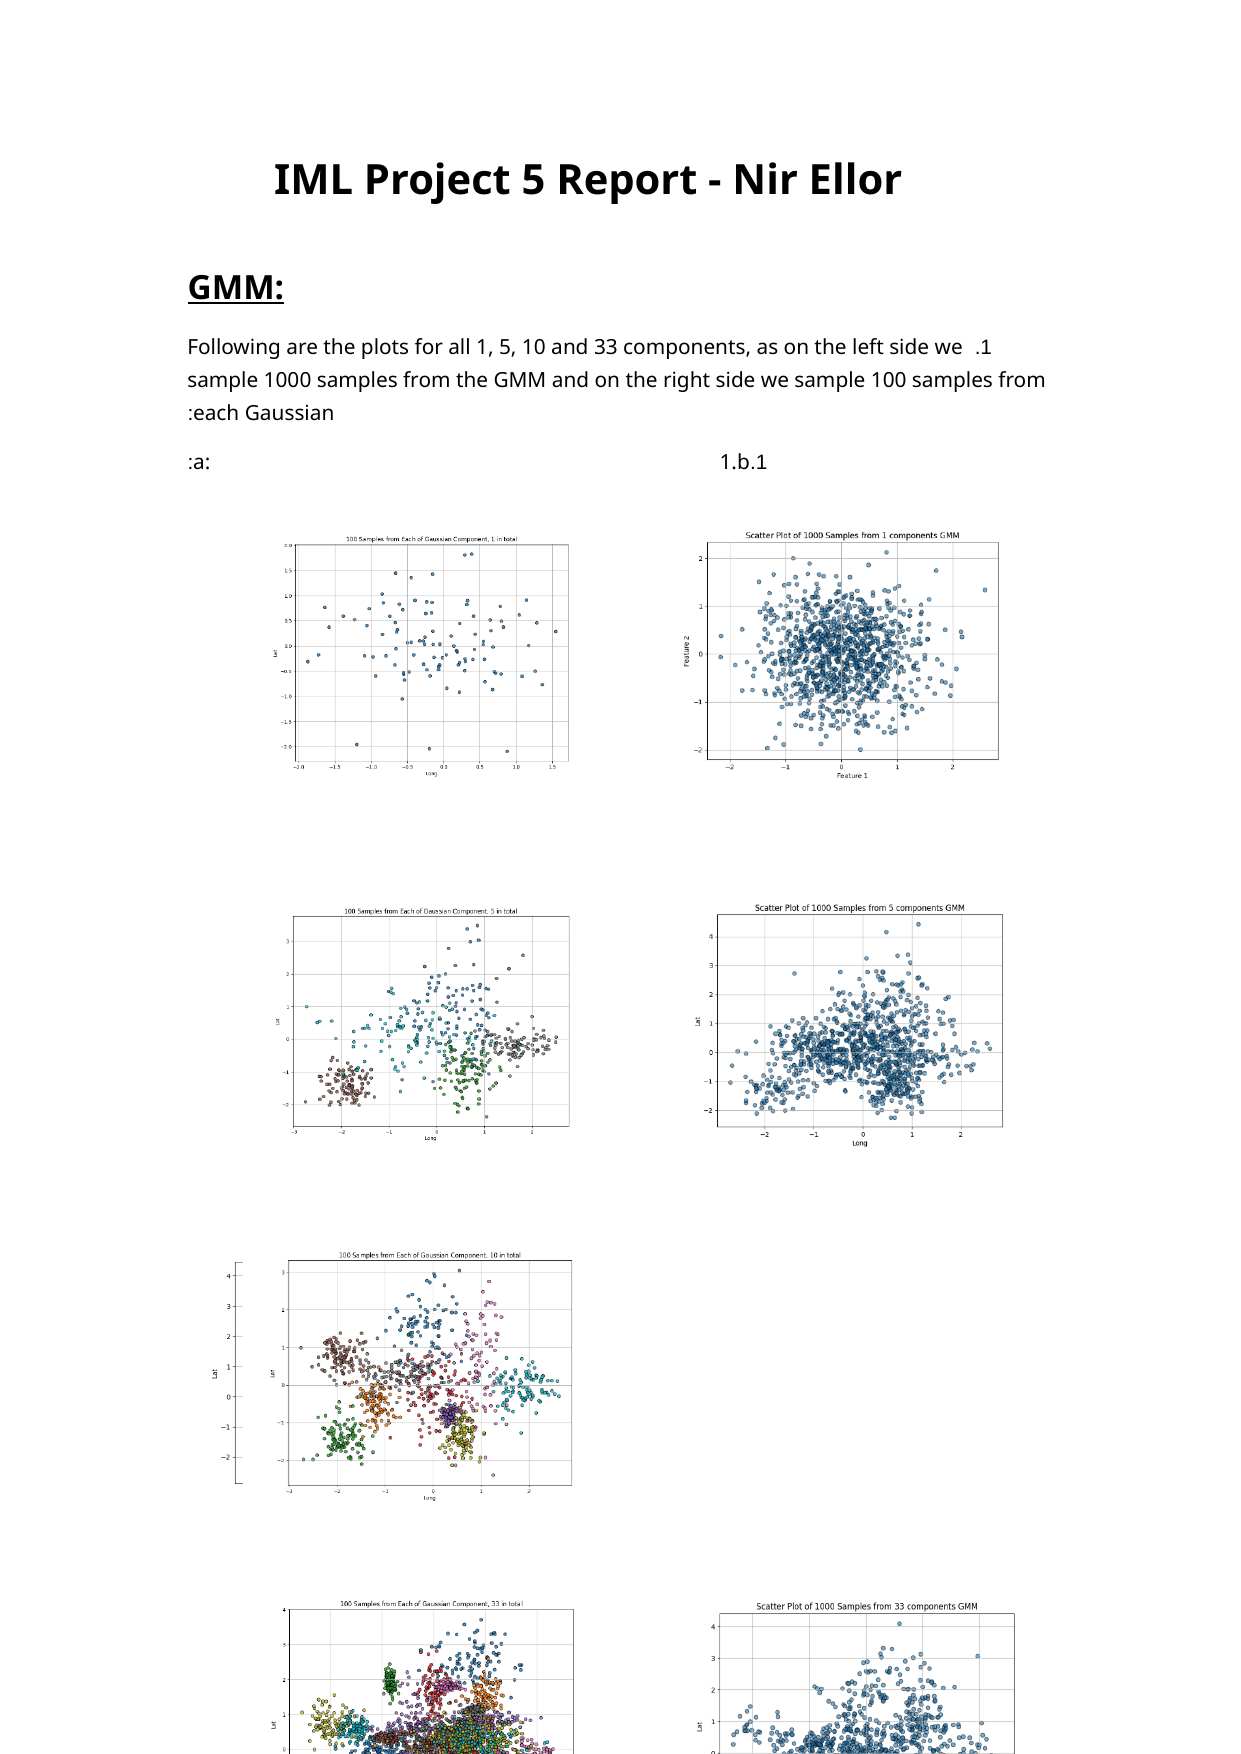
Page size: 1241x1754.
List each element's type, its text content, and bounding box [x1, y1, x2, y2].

text GMM: [187, 263, 1053, 309]
text 1. Following are the plots for all 1, 5, 10 and 33 components, as on the left side we sample 1000 samples from the GMM and on the right side we sample 100 samples from each Gaussian: [187, 332, 1053, 426]
text 1.a: 1.b: [187, 447, 1053, 475]
text IML Project 5 Report - Nir Ellor [187, 150, 978, 207]
picture [672, 1578, 1052, 1754]
picture [187, 1225, 608, 1517]
picture [671, 881, 1039, 1157]
picture [243, 1573, 610, 1754]
picture [660, 508, 1035, 790]
picture [251, 510, 603, 792]
picture [248, 883, 604, 1156]
